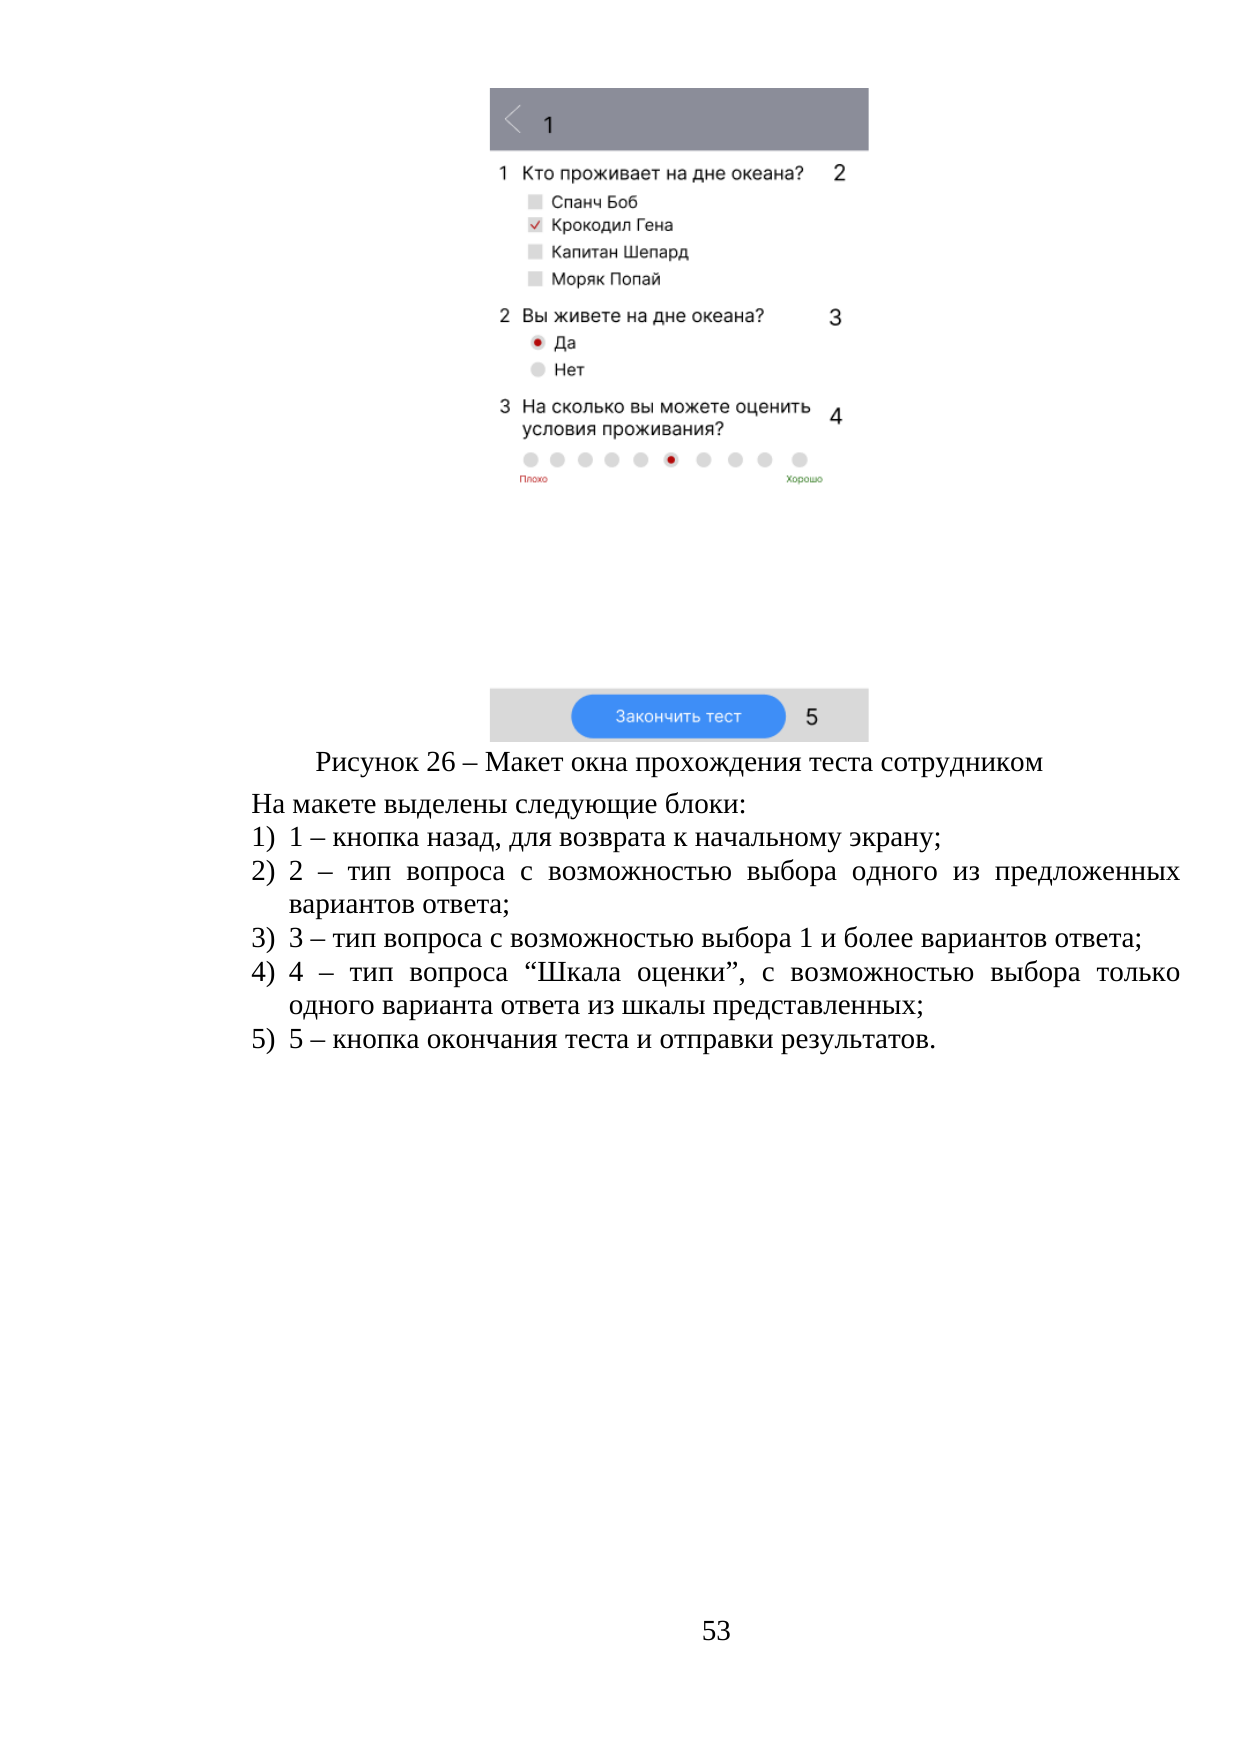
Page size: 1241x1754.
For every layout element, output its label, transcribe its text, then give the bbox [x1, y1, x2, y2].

text На макете выделены следующие блоки: [177, 786, 1181, 819]
list 4 – тип вопроса “Шкала оценки”, с возможностью выбора только одного варианта ответа из шкалы представленных; [251, 954, 1181, 1021]
list 5 – кнопка окончания теста и отправки результатов. [251, 1021, 1181, 1054]
list 3 – тип вопроса с возможностью выбора 1 и более вариантов ответа; [251, 920, 1181, 954]
list 1 – кнопка назад, для возврата к начальному экрану; [251, 819, 1181, 853]
picture [489, 88, 869, 742]
list 2 – тип вопроса с возможностью выбора одного из предложенных вариантов ответа; [251, 853, 1181, 920]
